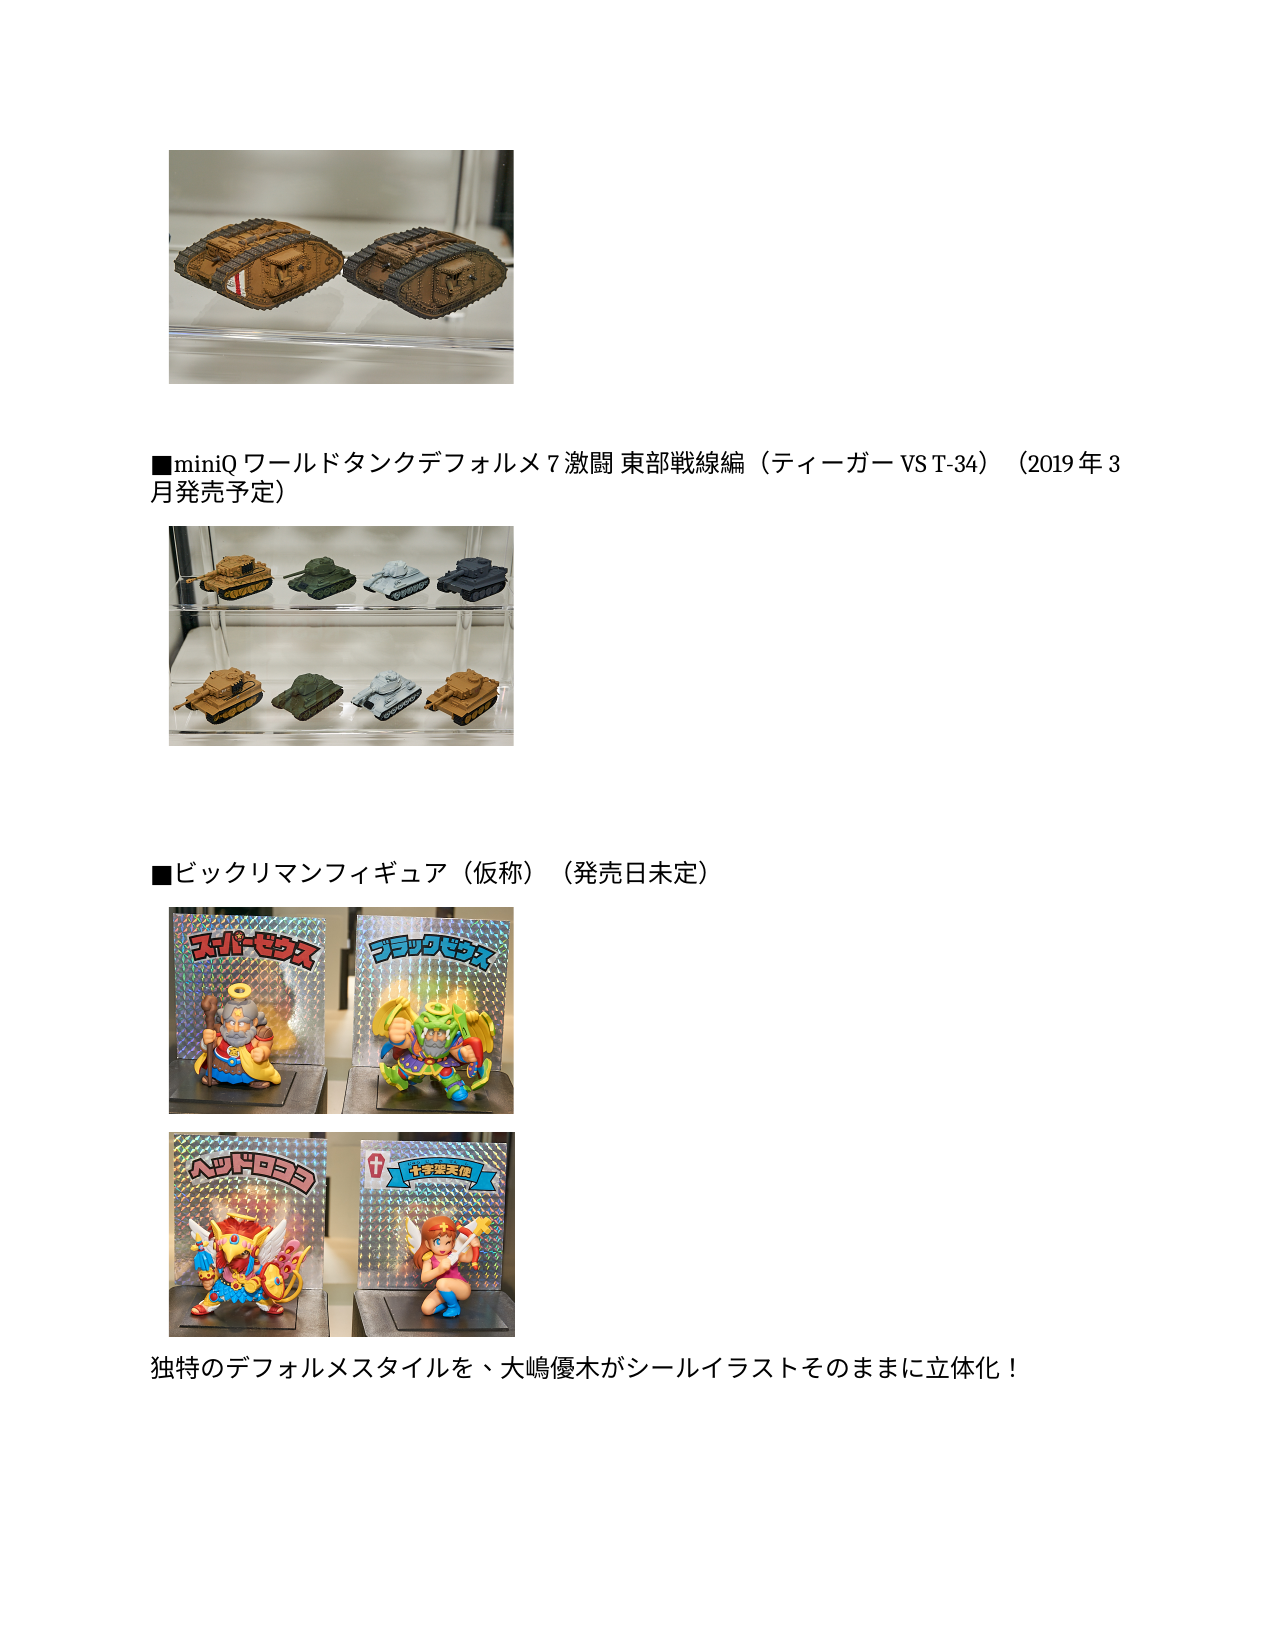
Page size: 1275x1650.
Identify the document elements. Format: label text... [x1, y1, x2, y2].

picture [168, 526, 514, 746]
picture [168, 907, 514, 1114]
picture [168, 150, 514, 384]
text ■ビックリマンフィギュア（仮称）（発売日未定） [150, 860, 1125, 888]
text ■miniQ ワールドタンクデフォルメ7 激闘 東部戦線編（ティーガーVS T-34）（2019年3月発売予定） [150, 450, 1125, 507]
picture [168, 1132, 515, 1337]
text 独特のデフォルメスタイルを、大嶋優木がシールイラストそのままに立体化！ [150, 1355, 1125, 1384]
